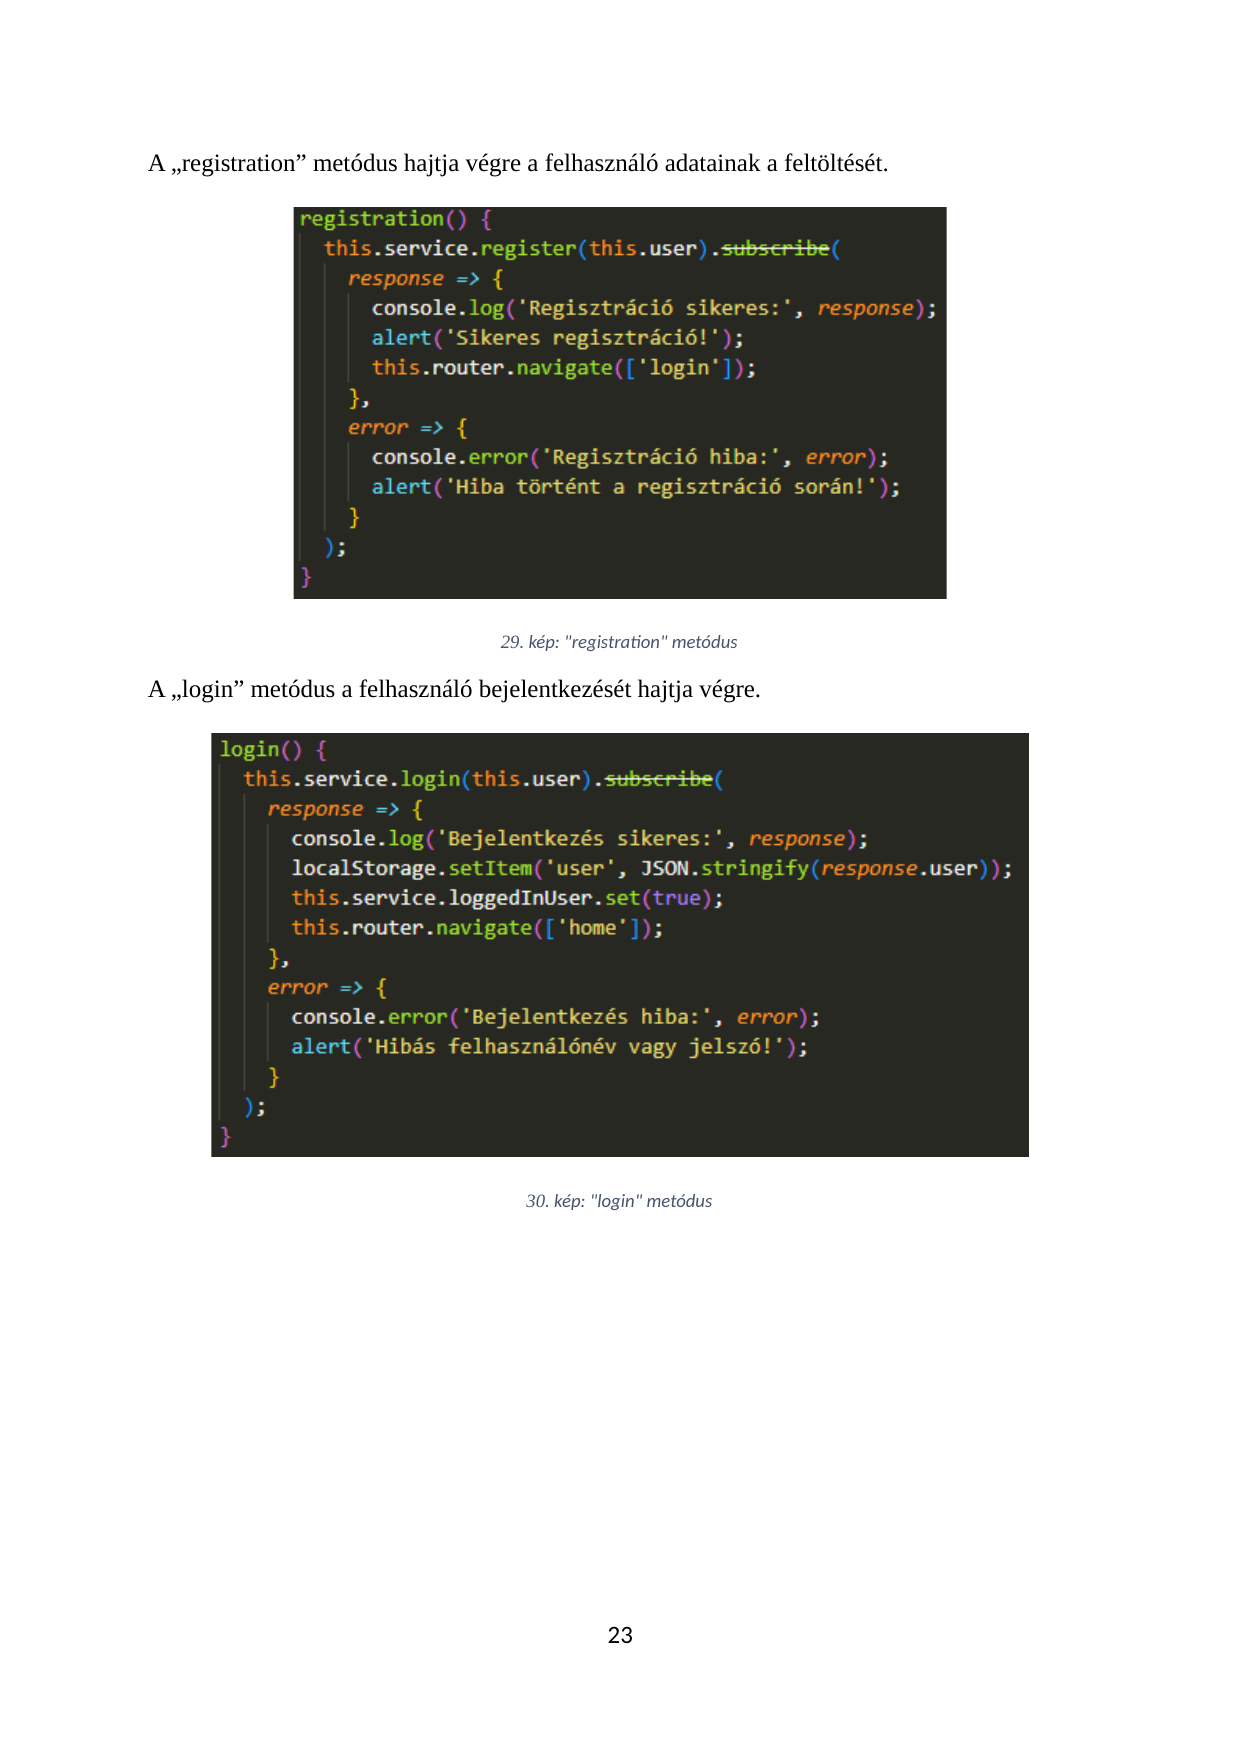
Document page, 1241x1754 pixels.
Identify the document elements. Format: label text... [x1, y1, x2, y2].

text A „login” metódus a felhasználó bejelentkezését hajtja végre. [148, 674, 1092, 703]
text 30. kép: "login" metódus [148, 1189, 1092, 1212]
picture [211, 733, 1029, 1157]
picture [293, 207, 947, 599]
text 29. kép: "registration" metódus [148, 630, 1092, 653]
text A „registration” metódus hajtja végre a felhasználó adatainak a feltöltését. [148, 148, 1092, 176]
